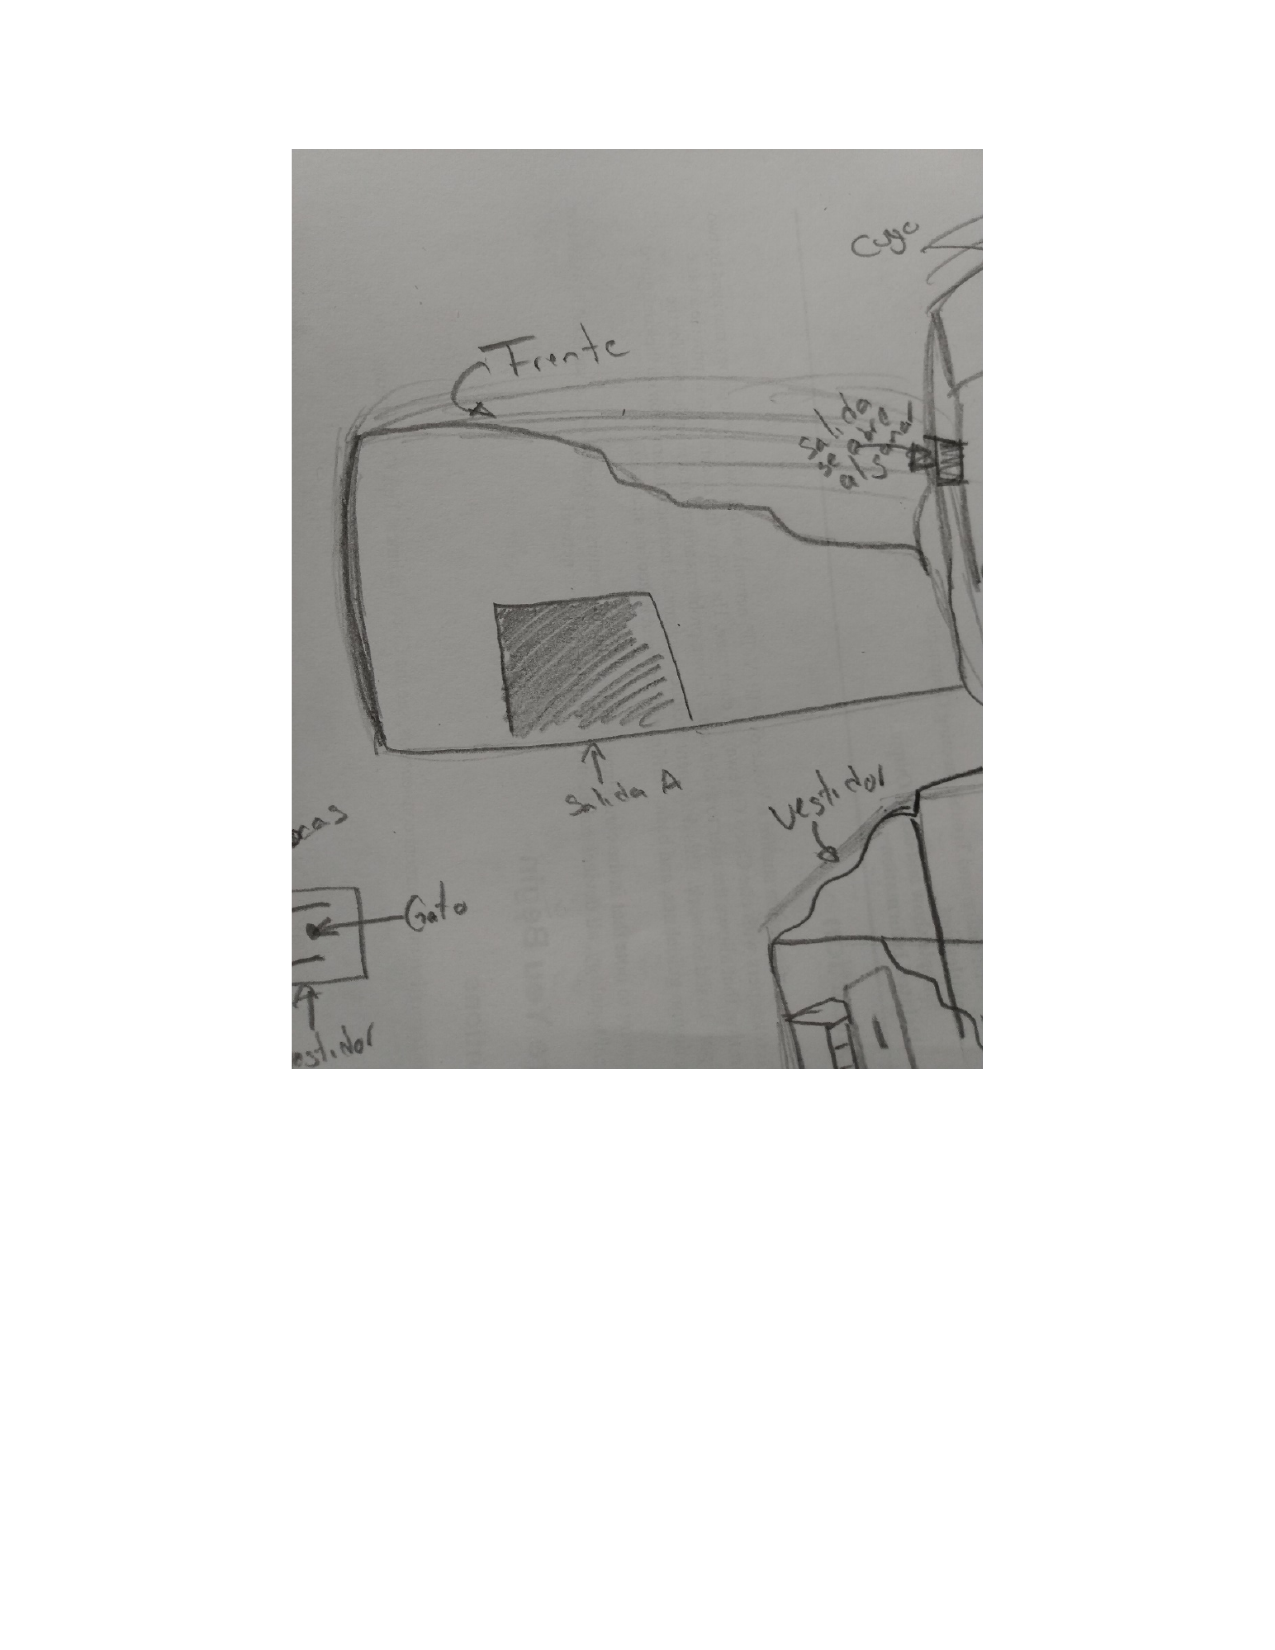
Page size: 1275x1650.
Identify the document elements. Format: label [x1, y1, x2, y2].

picture [292, 150, 983, 1068]
